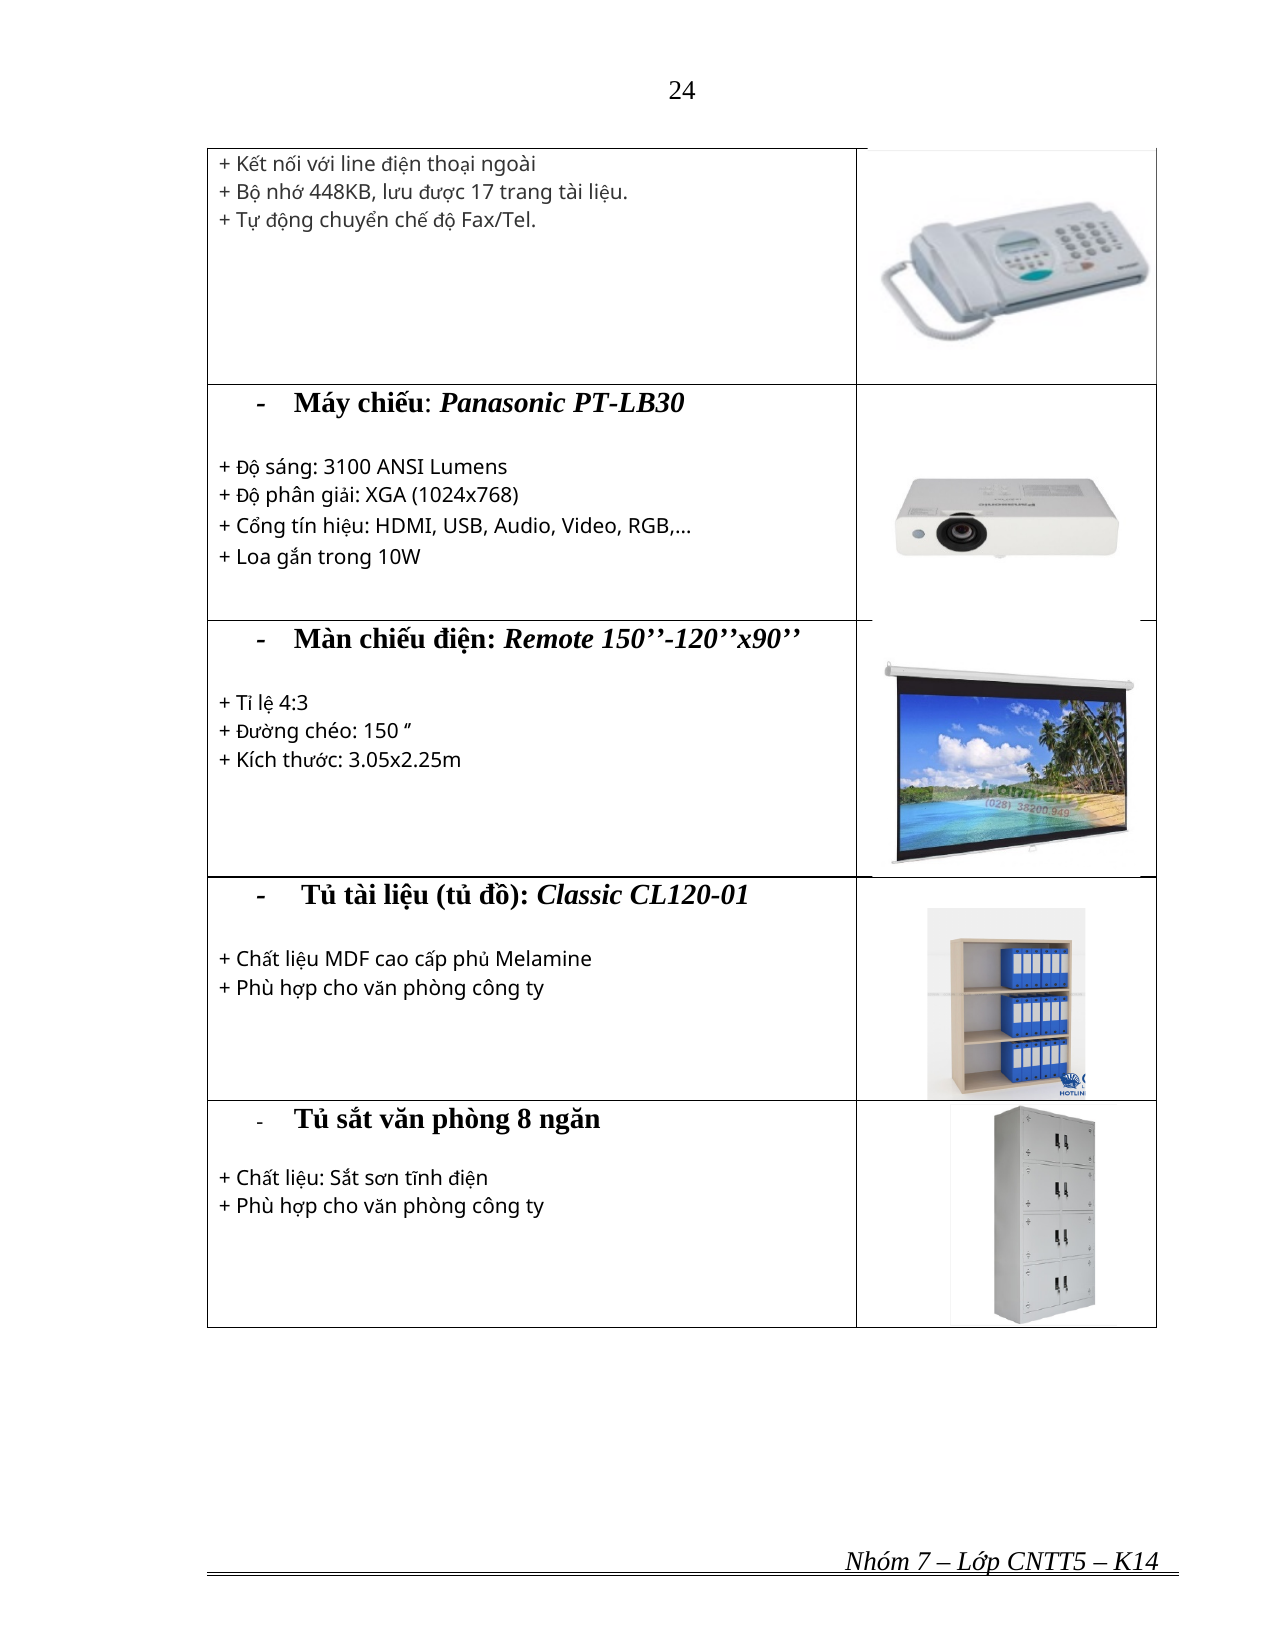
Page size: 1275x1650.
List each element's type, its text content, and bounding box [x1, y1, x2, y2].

table_cell [857, 621, 872, 876]
table_header [857, 149, 867, 384]
picture [872, 416, 1141, 877]
table_cell Màn chiếu điện: Remote 150’’-120’’x90’’ + Tỉ lệ 4:3 + Đường chéo: 150 ‘’ + Kích thước: 3.05x2.25m [208, 621, 856, 876]
table_cell [857, 878, 1156, 1100]
picture [950, 1102, 1117, 1327]
table_cell Tủ tài liệu (tủ đồ): Classic CL120-01 + Chất liệu MDF cao cấp phủ Melamine + Phù hợp cho văn phòng công ty [208, 878, 856, 1100]
picture [867, 148, 1157, 384]
table_cell [1141, 621, 1156, 876]
table_cell Tủ sắt văn phòng 8 ngăn + Chất liệu: Sắt sơn tĩnh điện + Phù hợp cho văn phòng công ty [208, 1101, 856, 1327]
picture [927, 908, 1086, 1100]
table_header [208, 149, 856, 384]
table_cell Máy chiếu: Panasonic PT-LB30 + Độ sáng: 3100 ANSI Lumens + Độ phân giải: XGA (1024x768) + Cổng tín hiệu: HDMI, USB, Audio, Video, RGB,… + Loa gắn trong 10W [208, 385, 856, 620]
table_cell [857, 1101, 1156, 1327]
table_cell [857, 385, 1156, 620]
